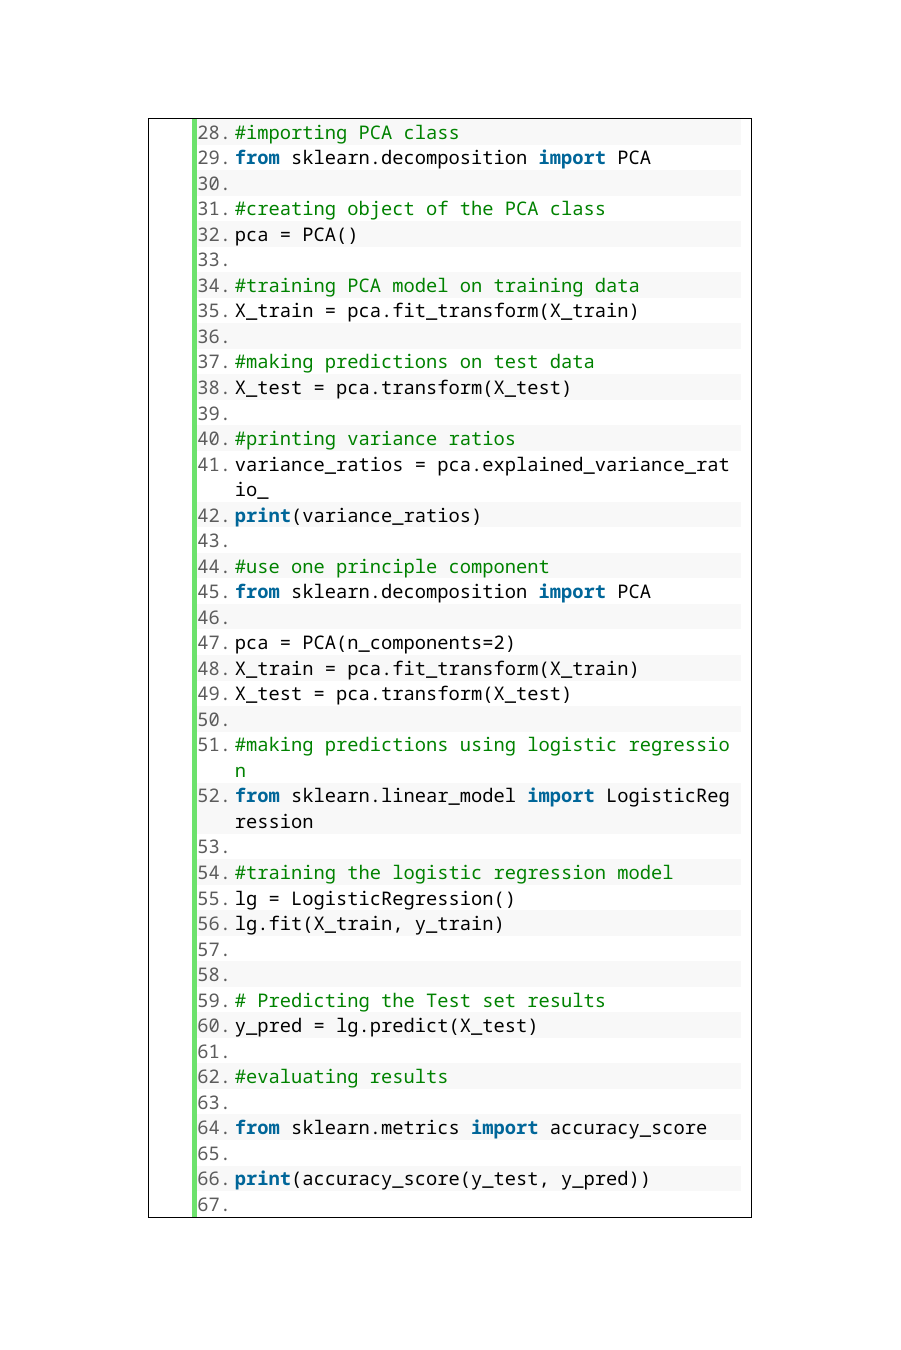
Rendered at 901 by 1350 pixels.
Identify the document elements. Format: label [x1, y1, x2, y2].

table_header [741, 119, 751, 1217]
table_header [149, 119, 192, 1217]
